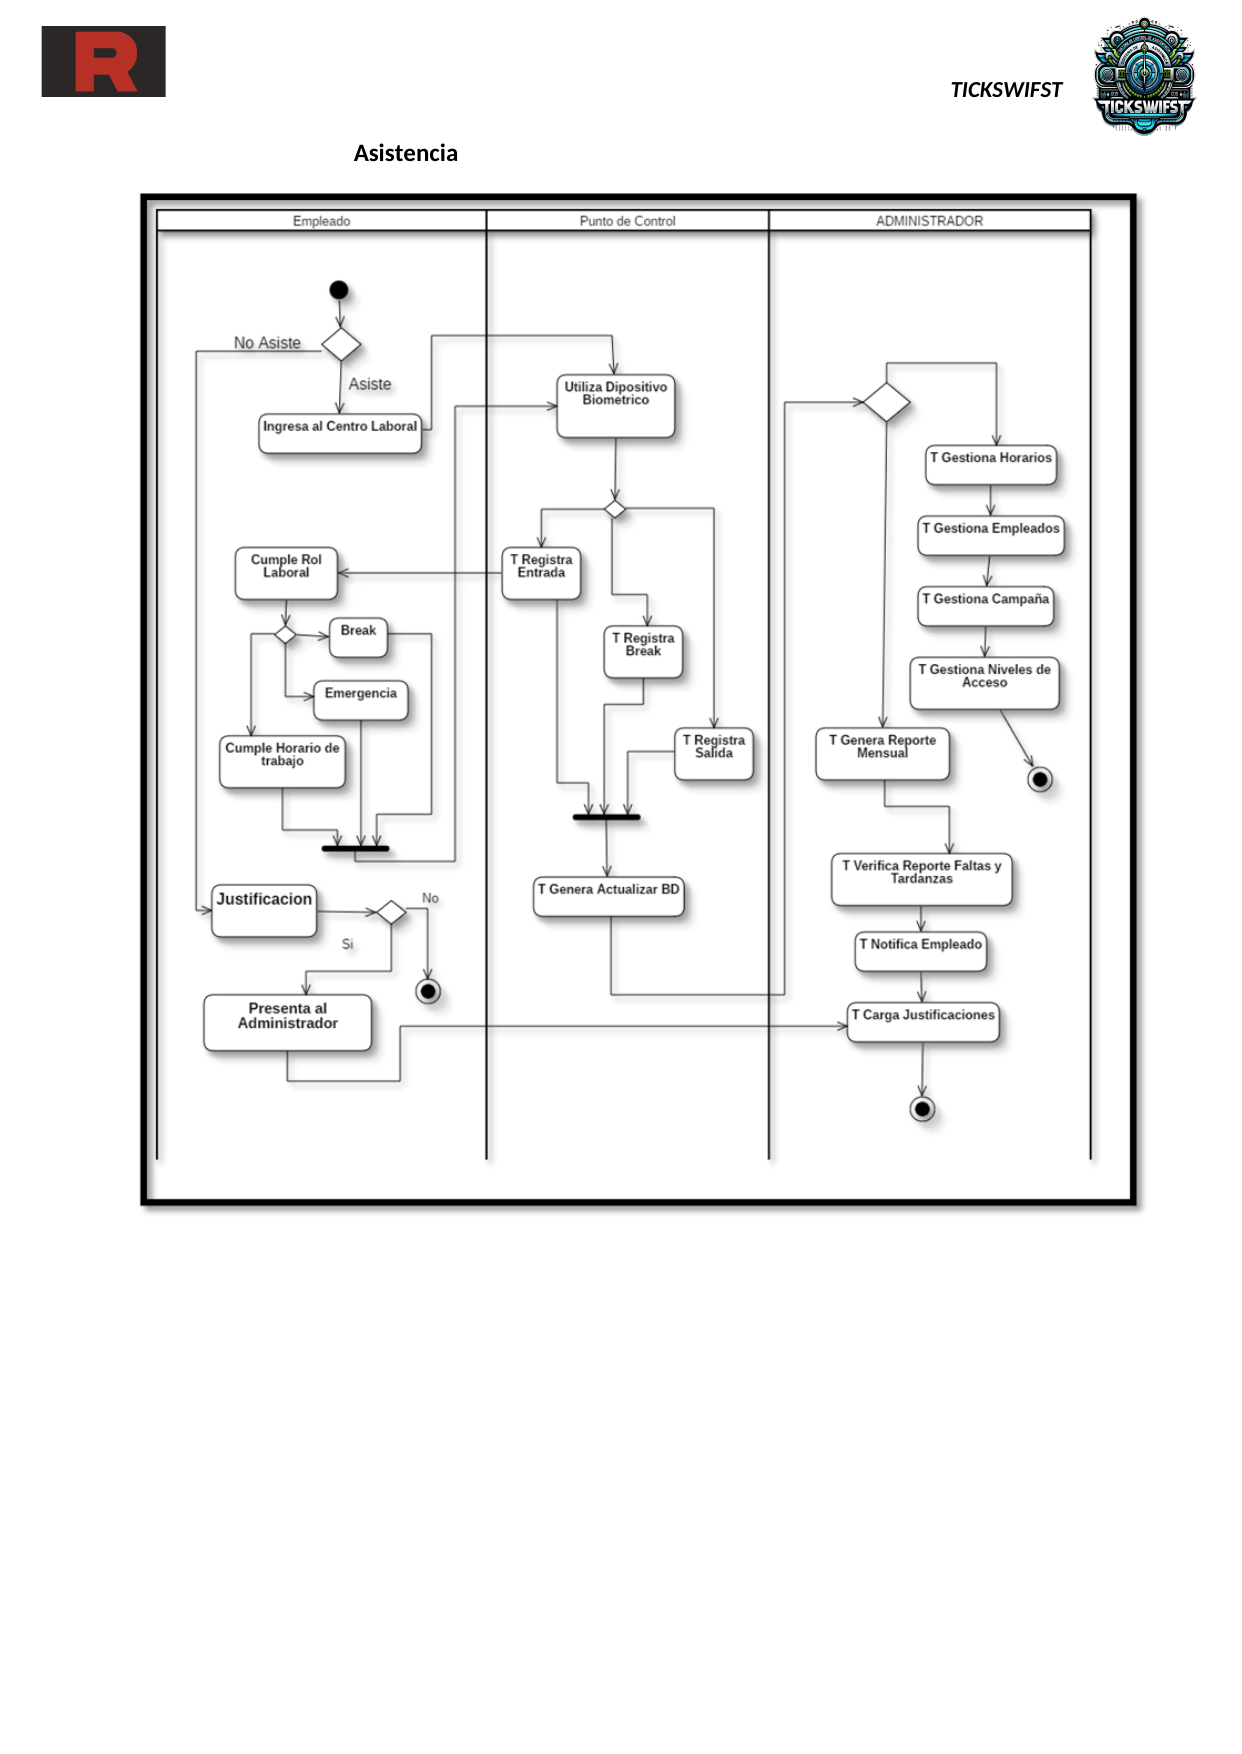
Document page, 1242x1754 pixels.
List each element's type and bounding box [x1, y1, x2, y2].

picture [1086, 13, 1199, 139]
list [327, 137, 1170, 168]
picture [135, 188, 1151, 1220]
picture [41, 26, 166, 97]
